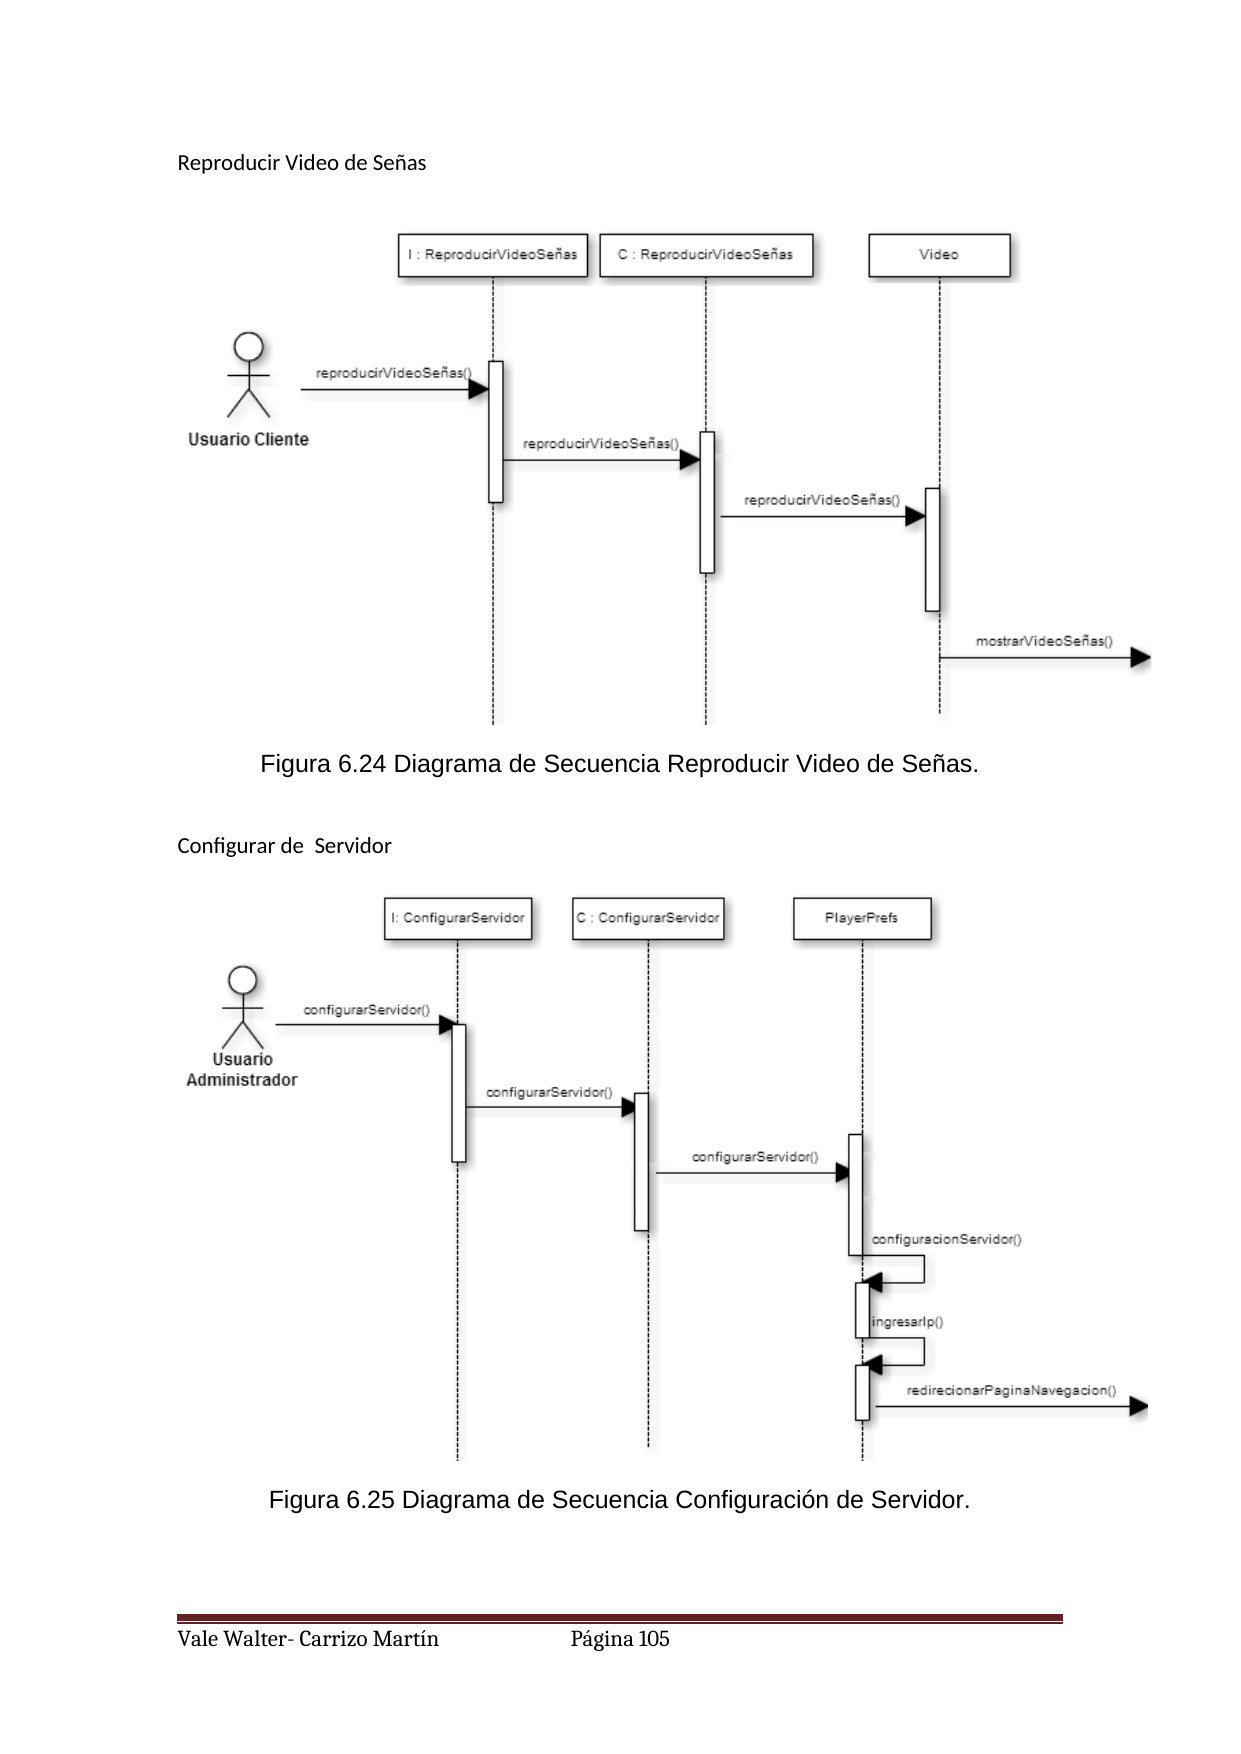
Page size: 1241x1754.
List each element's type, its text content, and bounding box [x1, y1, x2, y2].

picture [177, 200, 1152, 725]
text Reproducir Video de Señas [177, 148, 1063, 176]
text Configurar de Servidor [177, 831, 1063, 859]
picture [177, 884, 1148, 1461]
text Figura 6.24 Diagrama de Secuencia Reproducir Video de Señas. [177, 749, 1063, 778]
text Figura 6.25 Diagrama de Secuencia Configuración de Servidor. [177, 1485, 1063, 1514]
